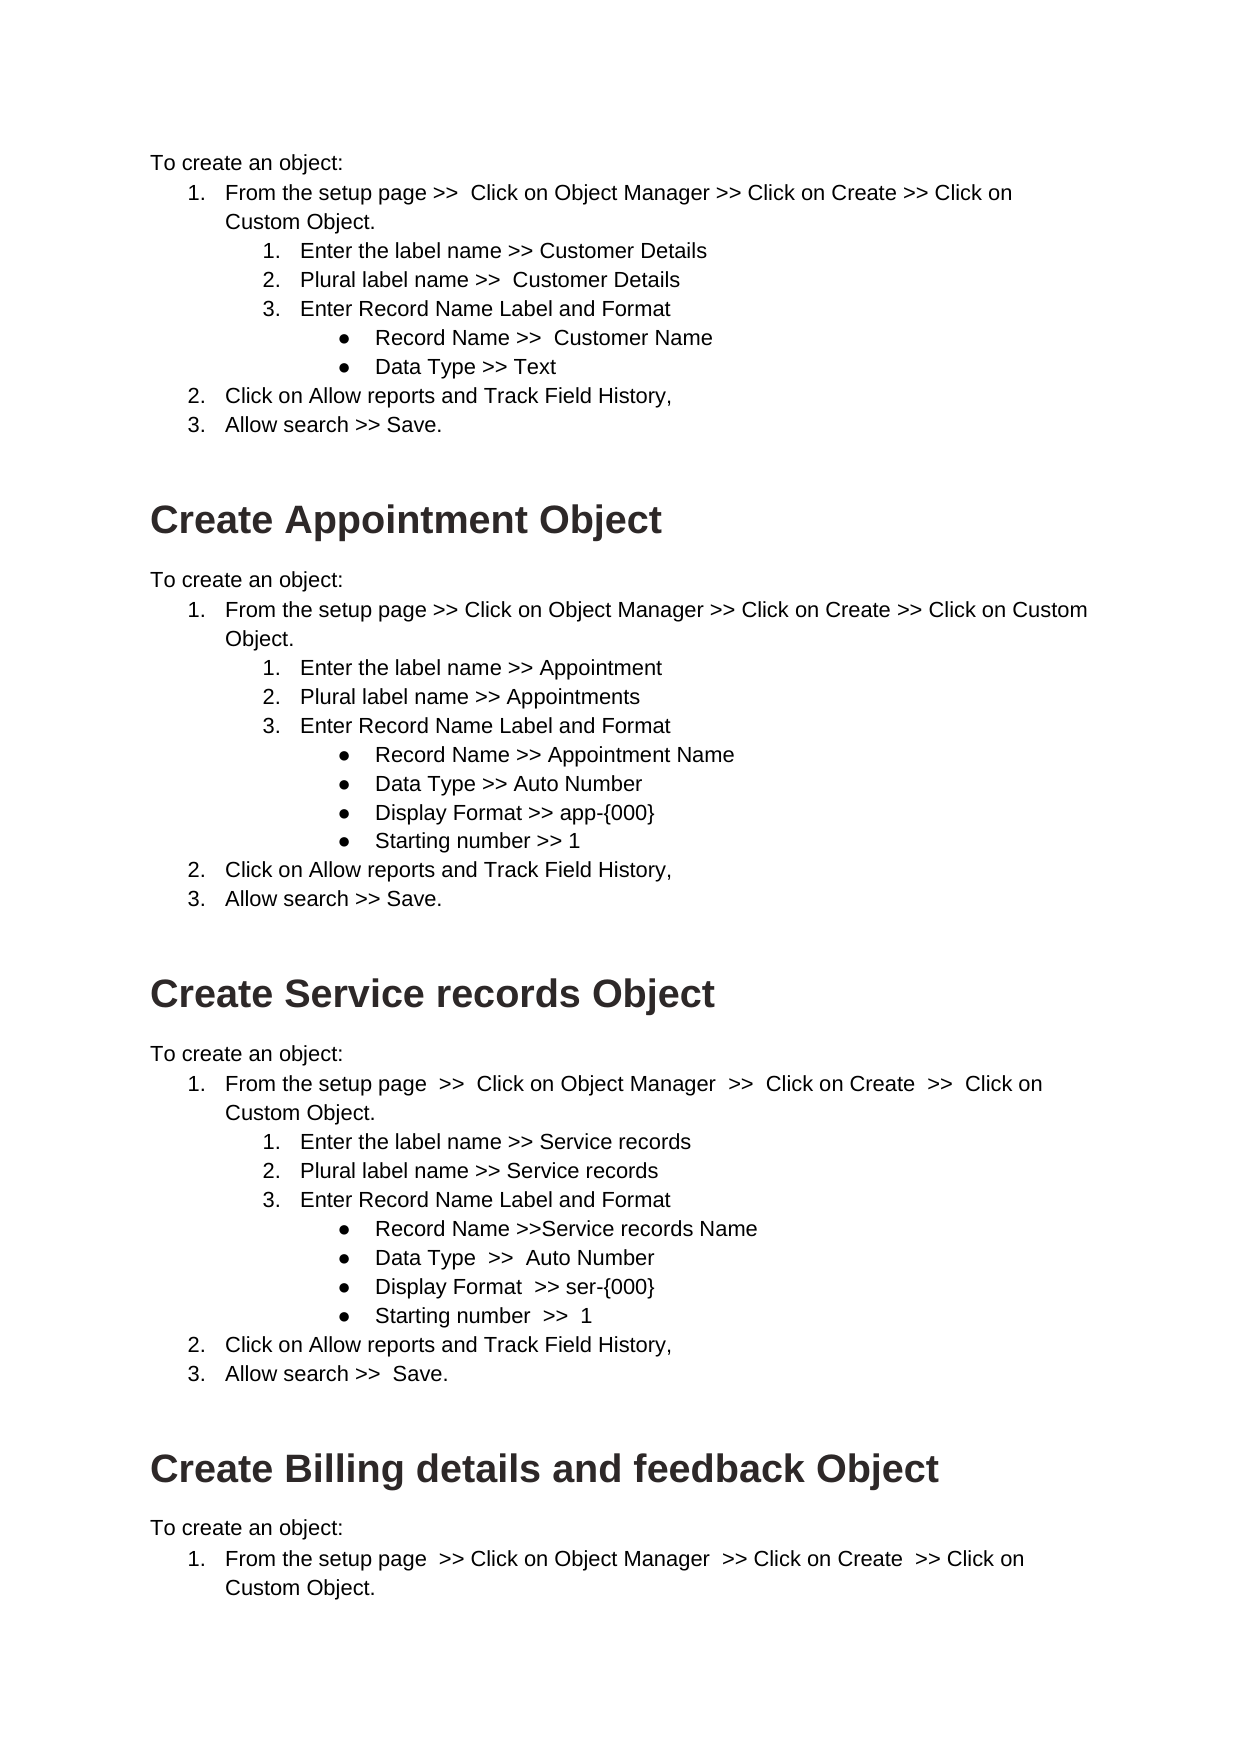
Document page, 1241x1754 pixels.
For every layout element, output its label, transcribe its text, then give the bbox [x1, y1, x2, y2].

list Allow search >> Save. [187, 412, 1090, 437]
list Click on Allow reports and Track Field History, [187, 1332, 1090, 1357]
list Enter Record Name Label and Format [262, 712, 1090, 738]
list From the setup page >> Click on Object Manager >> Click on Create >> Click on Custom Object. [187, 1545, 1090, 1599]
list From the setup page >> Click on Object Manager >> Click on Create >> Click on Custom Object. [187, 597, 1090, 651]
list Display Format >> ser-{000} [337, 1274, 1090, 1299]
list Starting number >> 1 [337, 828, 1090, 853]
list Enter Record Name Label and Format [262, 1187, 1090, 1212]
list Enter the label name >> Service records [262, 1129, 1090, 1154]
list Enter Record Name Label and Format [262, 296, 1090, 321]
list Data Type >> Auto Number [337, 770, 1090, 796]
list Enter the label name >> Customer Details [262, 238, 1090, 263]
list Record Name >>Service records Name [337, 1216, 1090, 1241]
subtitle Create Service records Object [150, 970, 1090, 1016]
list Display Format >> app-{000} [337, 799, 1090, 824]
list Data Type >> Text [337, 354, 1090, 379]
text To create an object: [150, 1041, 1090, 1066]
subtitle Create Appointment Object [150, 496, 1090, 542]
list From the setup page >> Click on Object Manager >> Click on Create >> Click on Custom Object. [187, 180, 1090, 234]
text To create an object: [150, 150, 1090, 175]
list Starting number >> 1 [337, 1303, 1090, 1328]
list Click on Allow reports and Track Field History, [187, 857, 1090, 882]
list Plural label name >> Appointments [262, 683, 1090, 709]
list Plural label name >> Service records [262, 1158, 1090, 1183]
list Data Type >> Auto Number [337, 1245, 1090, 1270]
text To create an object: [150, 1515, 1090, 1540]
list Allow search >> Save. [187, 886, 1090, 911]
list From the setup page >> Click on Object Manager >> Click on Create >> Click on Custom Object. [187, 1071, 1090, 1125]
list Allow search >> Save. [187, 1361, 1090, 1386]
subtitle Create Billing details and feedback Object [150, 1445, 1090, 1490]
text To create an object: [150, 566, 1090, 592]
list Enter the label name >> Appointment [262, 654, 1090, 680]
list Record Name >> Customer Name [337, 325, 1090, 350]
list Record Name >> Appointment Name [337, 741, 1090, 767]
list Plural label name >> Customer Details [262, 267, 1090, 292]
list Click on Allow reports and Track Field History, [187, 383, 1090, 408]
